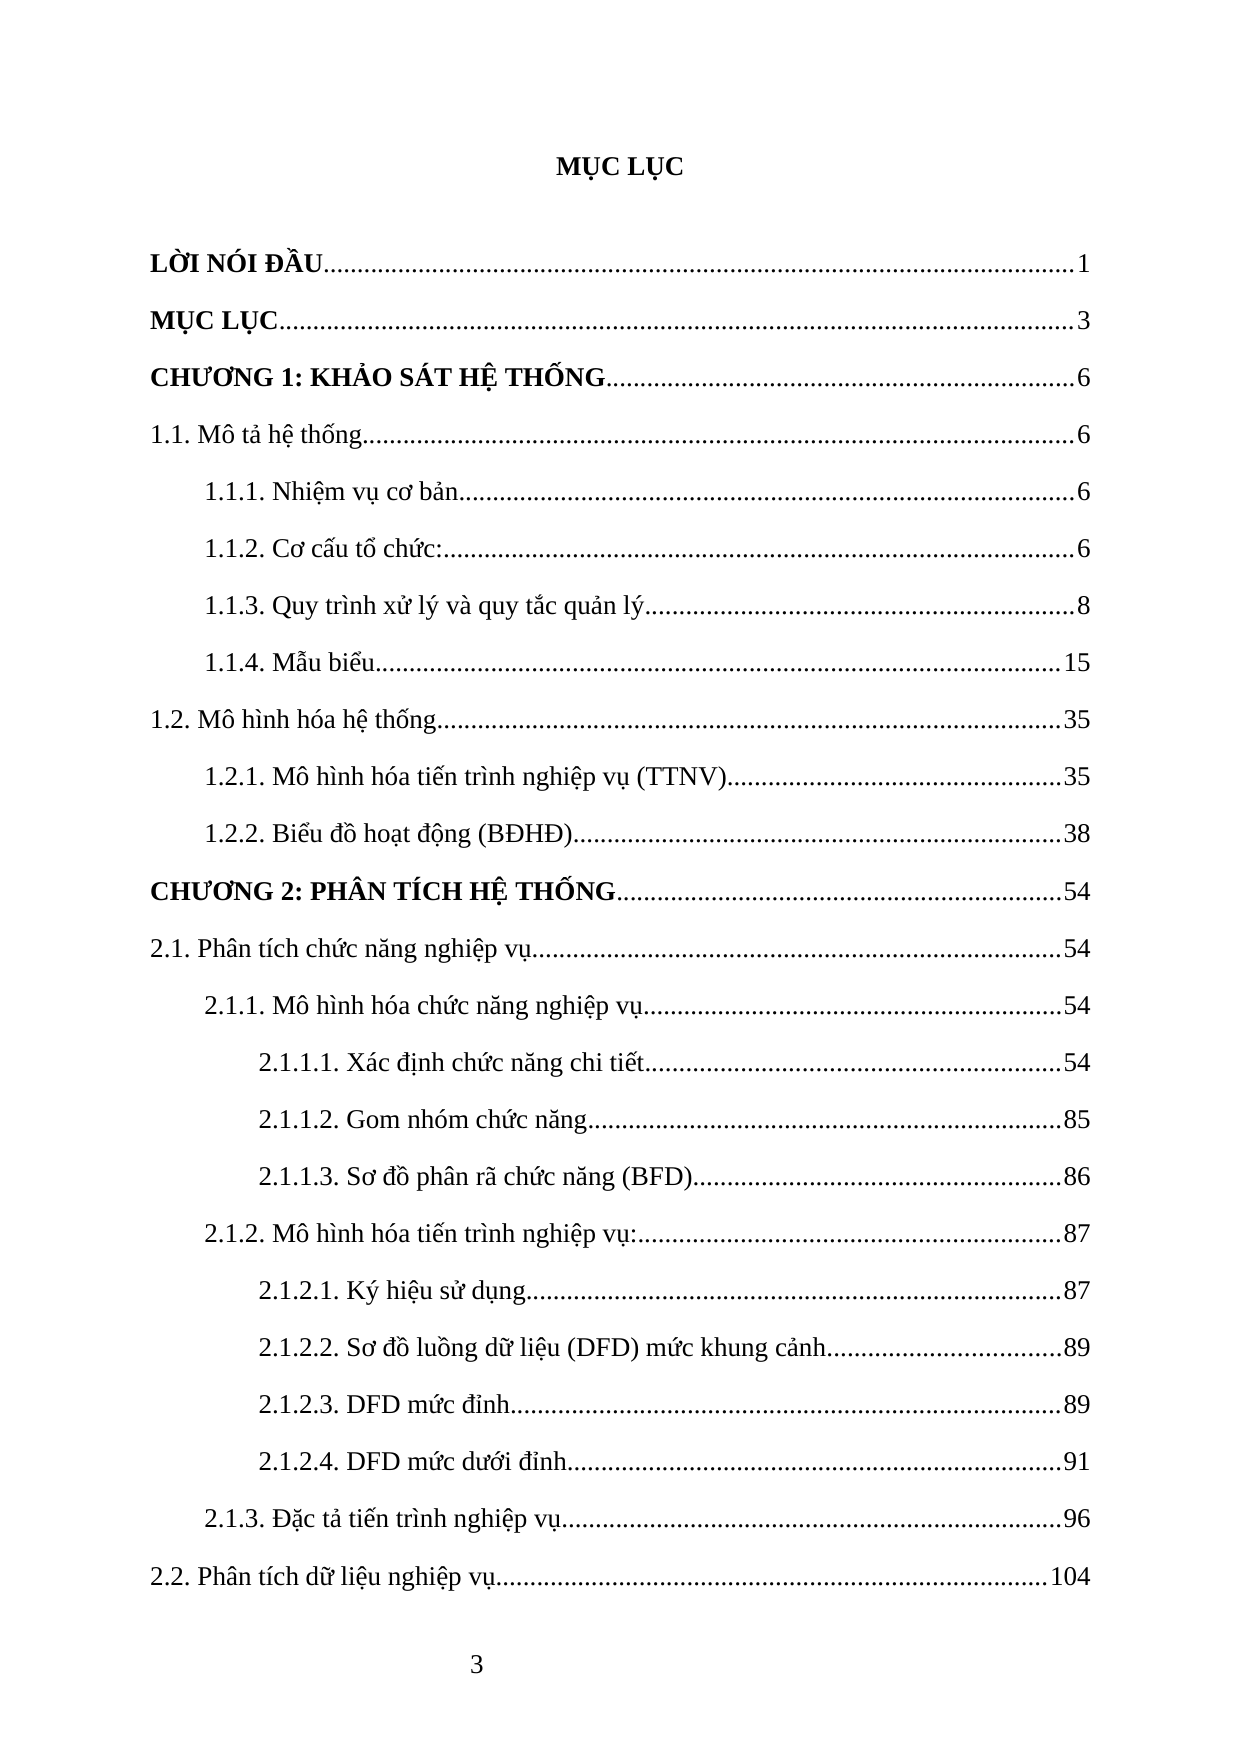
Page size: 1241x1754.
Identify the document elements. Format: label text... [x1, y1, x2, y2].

subtitle MỤC LỤC [150, 150, 1090, 181]
